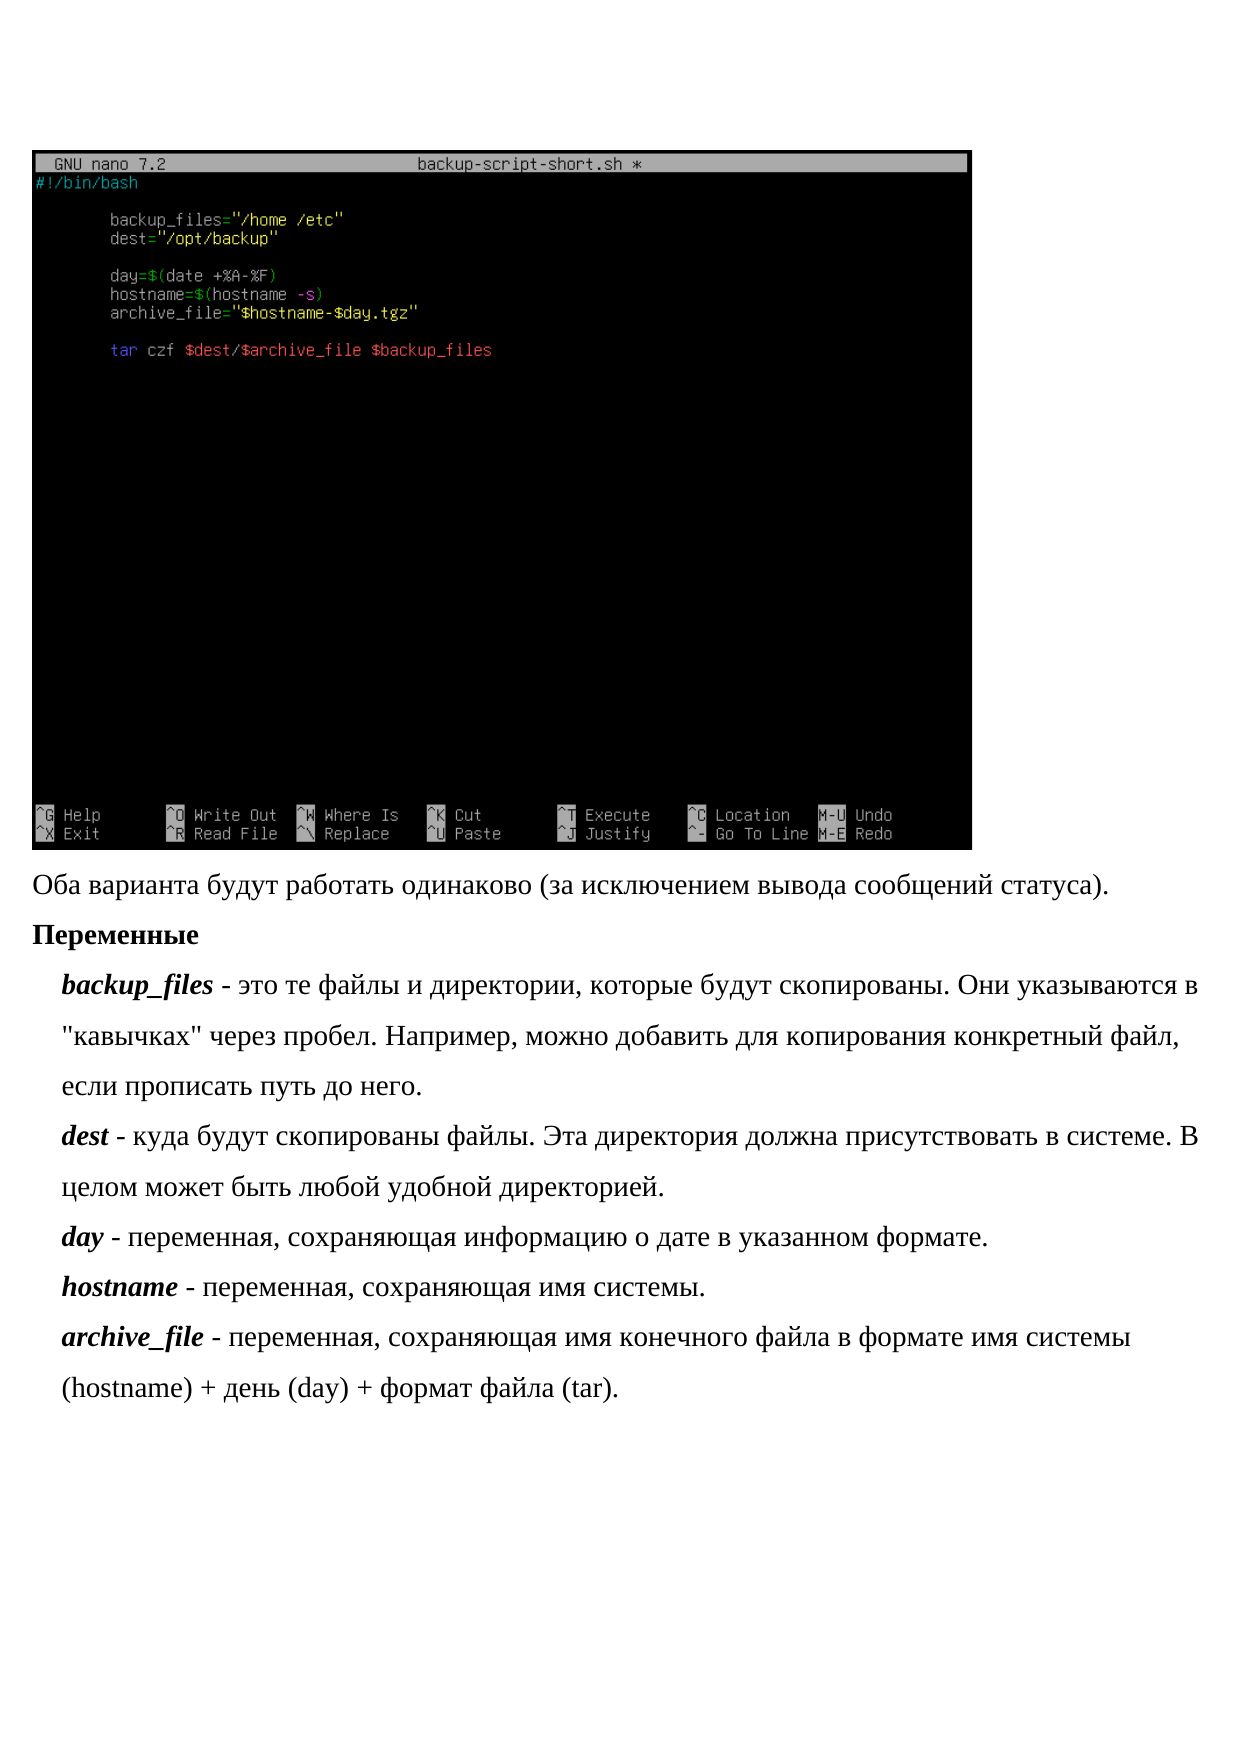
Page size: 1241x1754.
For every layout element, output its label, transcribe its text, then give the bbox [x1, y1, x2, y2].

text Оба варианта будут работать одинаково (за исключением вывода сообщений статуса). [32, 867, 1213, 900]
text Переменные [32, 917, 1213, 951]
text backup_files - это те файлы и директории, которые будут скопированы. Они указываются в "кавычках" через пробел. Например, можно добавить для копирования конкретный файл, если прописать путь до него. [61, 967, 1213, 1102]
text day - переменная, сохраняющая информацию о дате в указанном формате. [61, 1219, 1213, 1252]
text archive_file - переменная, сохраняющая имя конечного файла в формате имя системы (hostname) + день (day) + формат файла (tar). [61, 1319, 1213, 1403]
text dest - куда будут скопированы файлы. Эта директория должна присутствовать в системе. В целом может быть любой удобной директорией. [61, 1118, 1213, 1202]
picture [32, 150, 973, 850]
text hostname - переменная, сохраняющая имя системы. [61, 1269, 1213, 1303]
